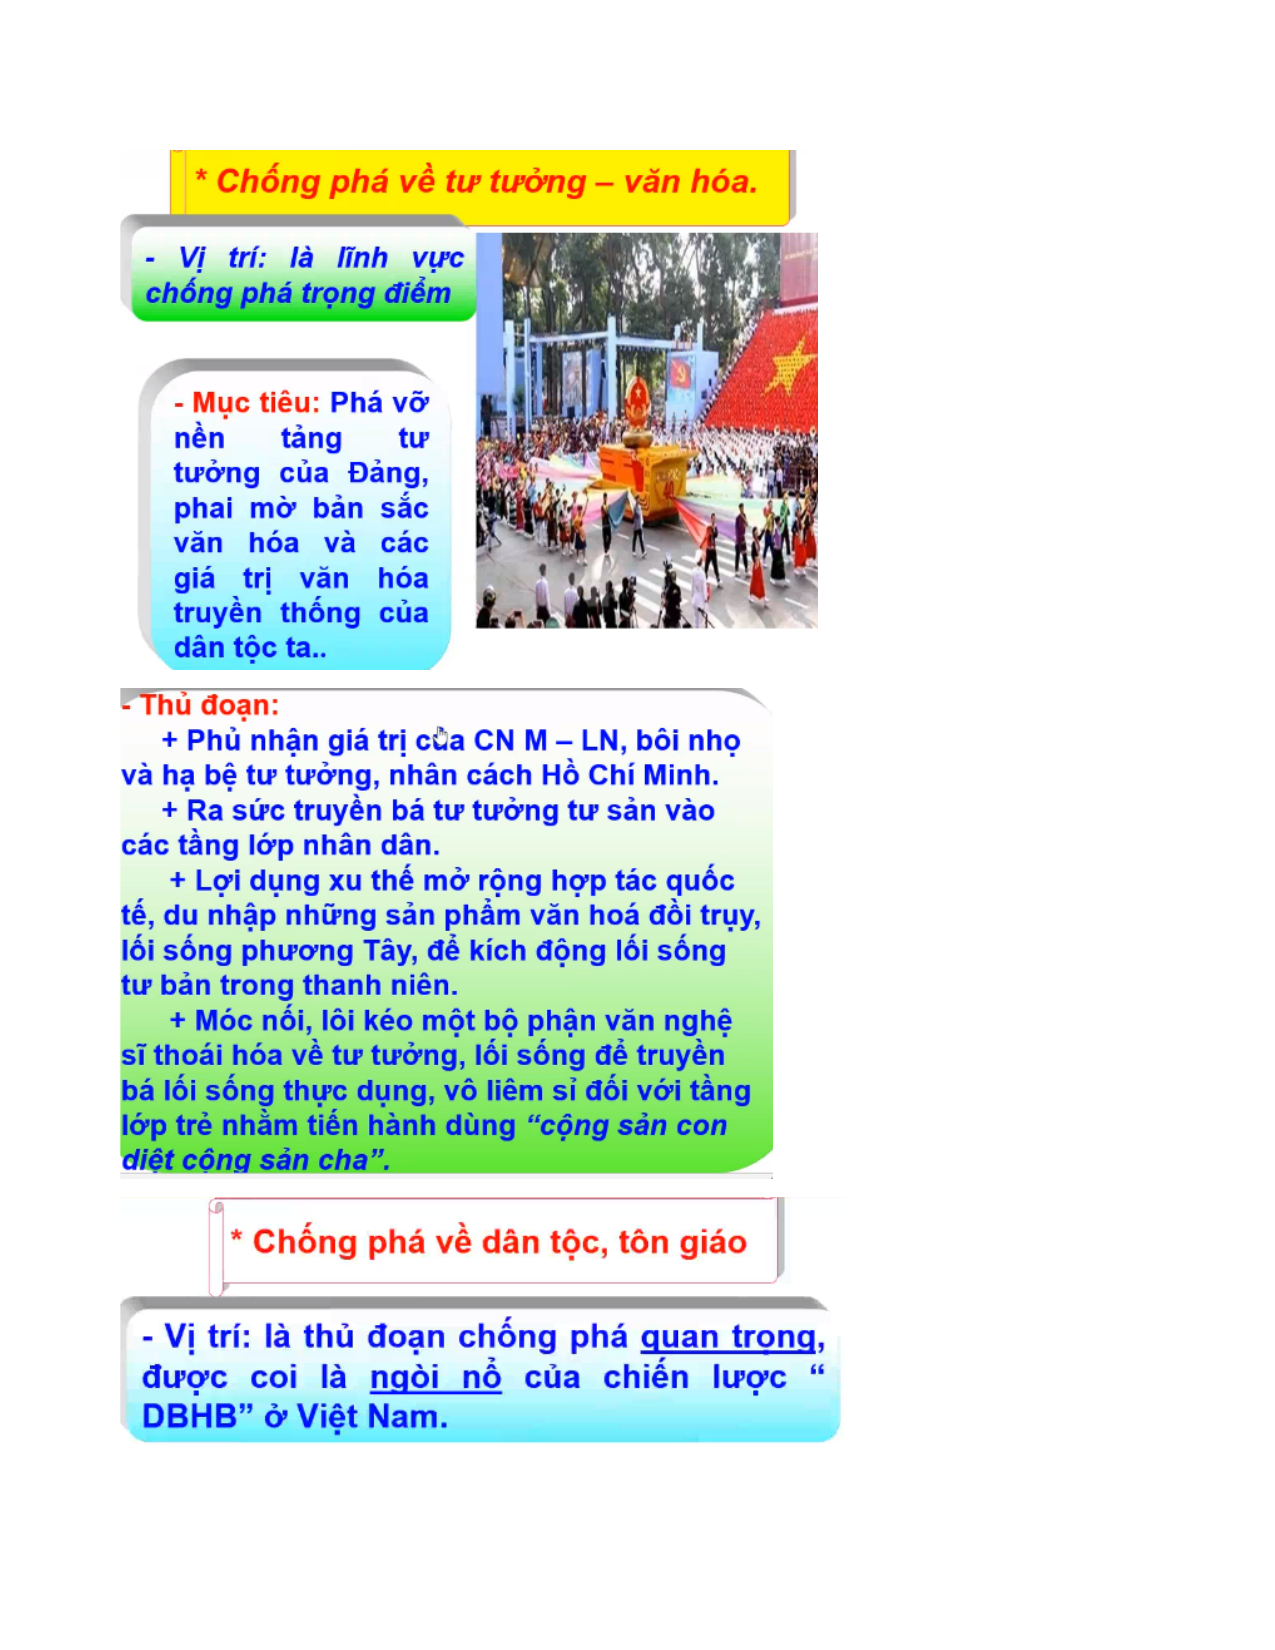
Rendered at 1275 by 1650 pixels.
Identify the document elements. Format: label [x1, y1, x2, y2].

picture [120, 1197, 846, 1446]
picture [120, 688, 773, 1179]
picture [120, 150, 818, 670]
